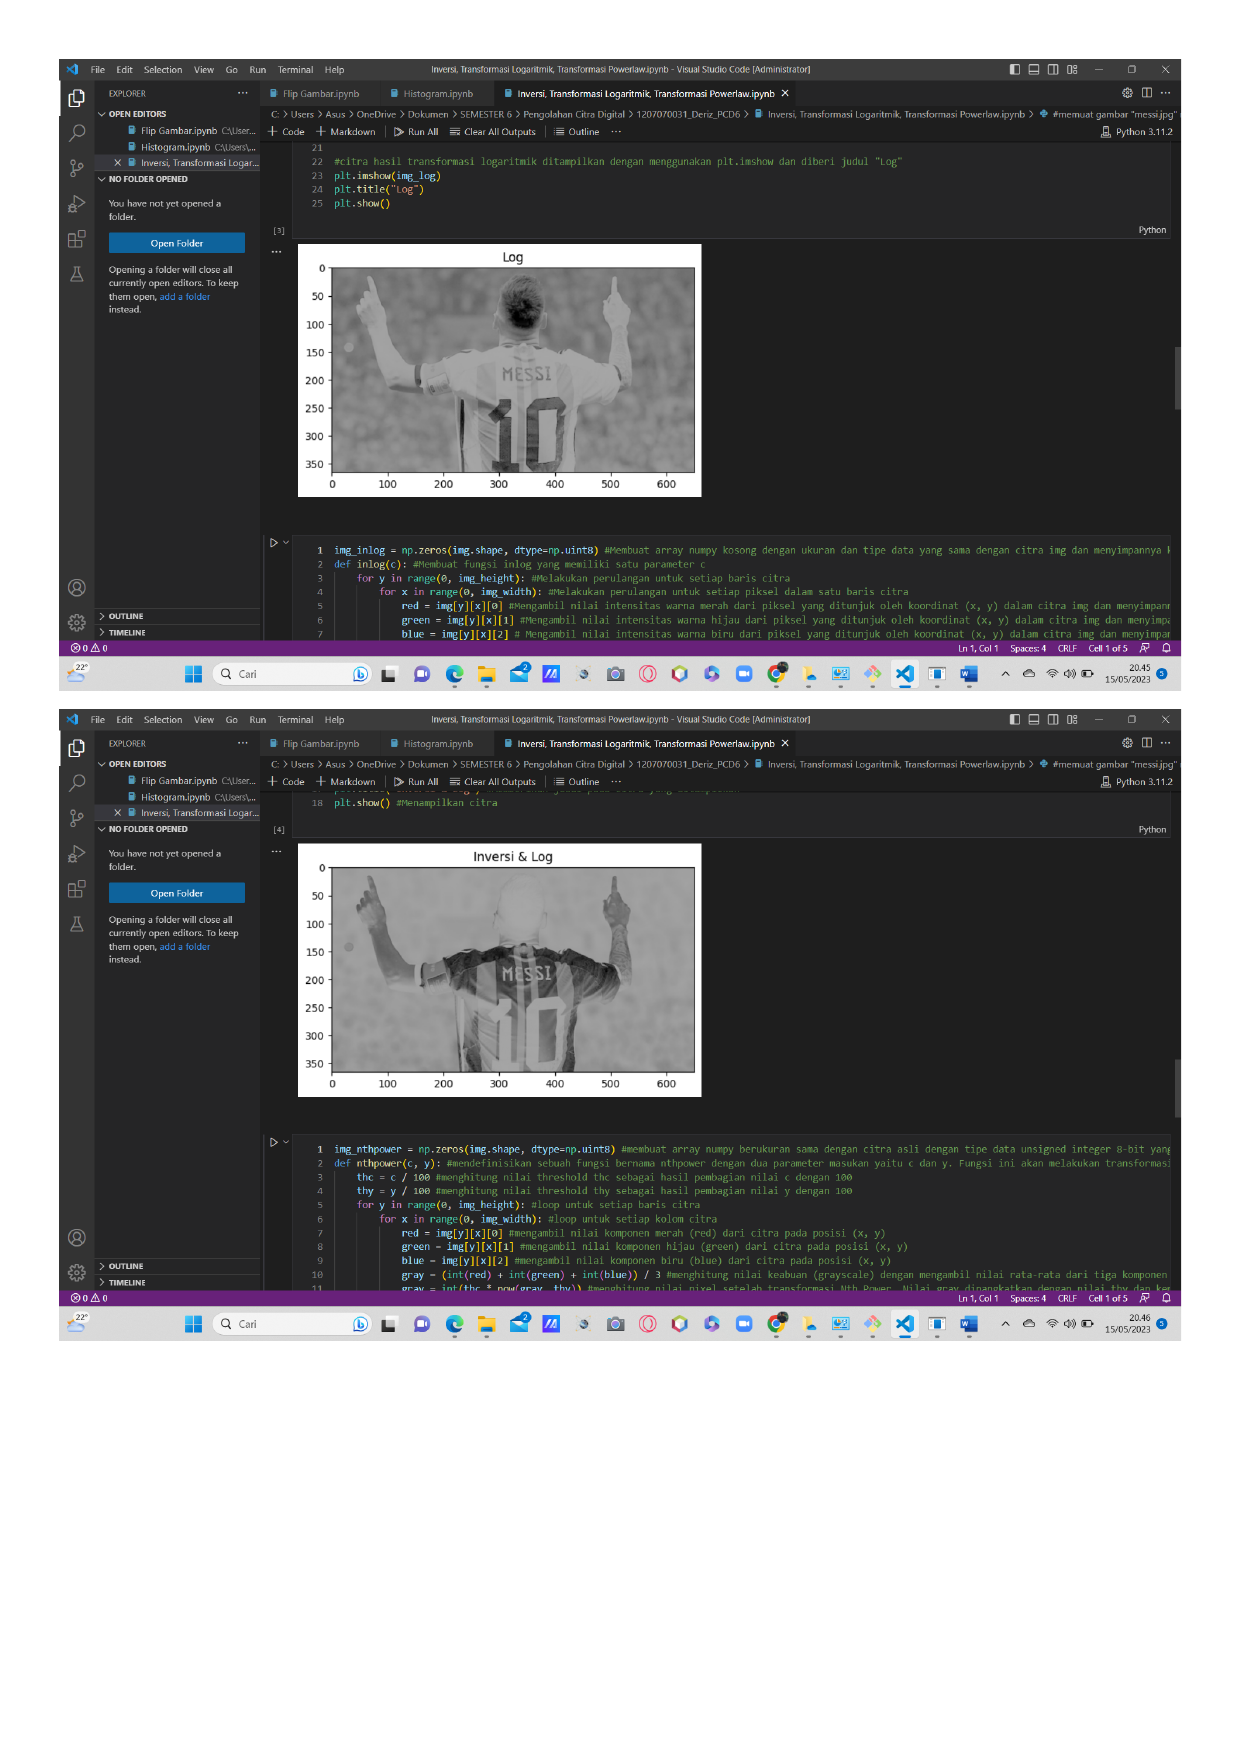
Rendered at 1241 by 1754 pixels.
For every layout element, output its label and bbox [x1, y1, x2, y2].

picture [59, 709, 1182, 1341]
picture [59, 59, 1182, 691]
